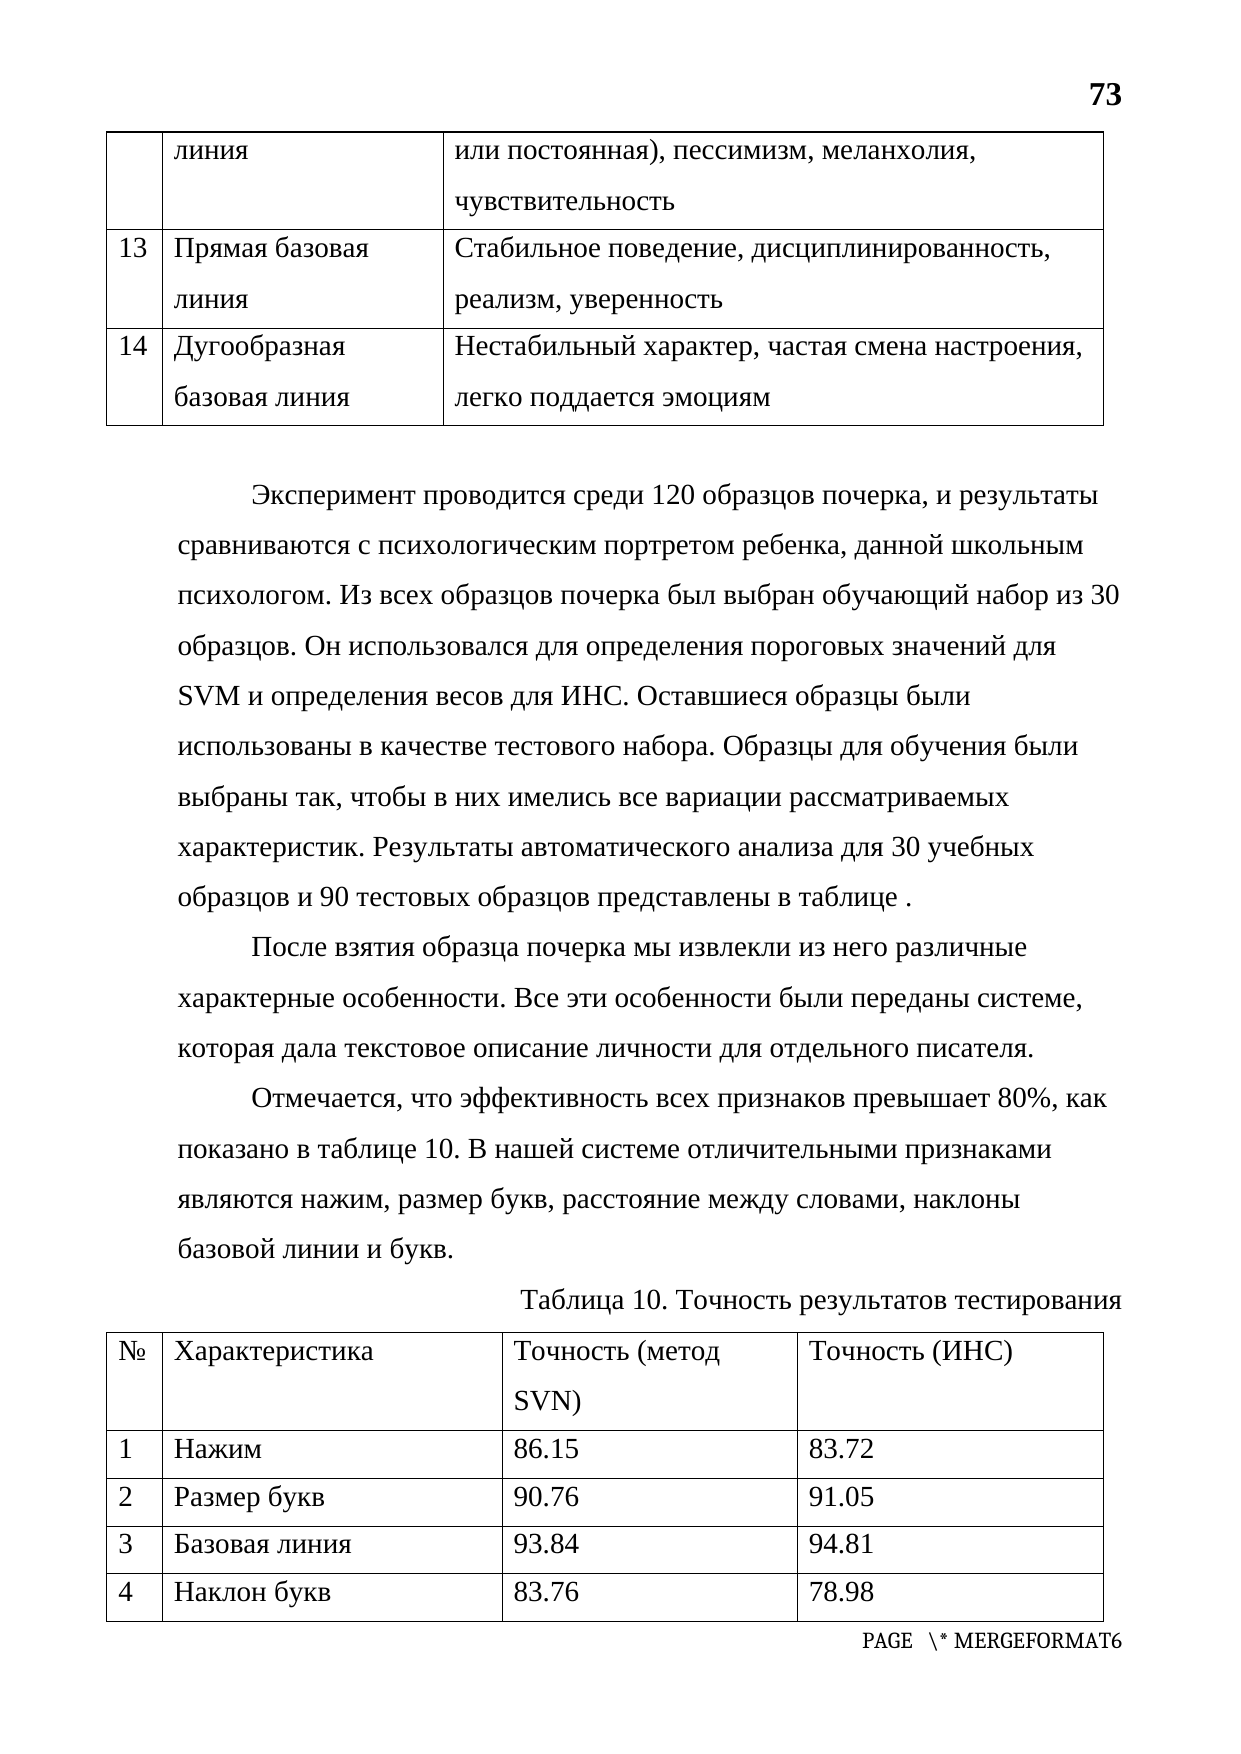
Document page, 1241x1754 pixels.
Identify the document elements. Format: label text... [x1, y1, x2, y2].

text Отмечается, что эффективность всех признаков превышает 80%, как показано в таблице 10. В нашей системе отличительными признаками являются нажим, размер букв, расстояние между словами, наклоны базовой линии и букв. [177, 1081, 1122, 1265]
table_cell 93.84 [503, 1527, 797, 1573]
table_cell Прямая базовая линия [163, 230, 443, 327]
table_cell 86.15 [503, 1431, 797, 1478]
text Таблица 10. Точность результатов тестирования [177, 1282, 1122, 1315]
table_cell Размер букв [163, 1479, 502, 1526]
table_cell Нестабильный характер, частая смена настроения, легко поддается эмоциям [444, 329, 1103, 425]
table_cell 12 [107, 133, 162, 229]
table_cell 2 [107, 1479, 162, 1526]
table_cell 1 [107, 1431, 162, 1478]
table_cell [163, 133, 443, 229]
text Эксперимент проводится среди 120 образцов почерка, и результаты сравниваются с психологическим портретом ребенка, данной школьным психологом. Из всех образцов почерка был выбран обучающий набор из 30 образцов. Он использовался для определения пороговых значений для SVM и определения весов для ИНС. Оставшиеся образцы были использованы в качестве тестового набора. Образцы для обучения были выбраны так, чтобы в них имелись все вариации рассматриваемых характеристик. Результаты автоматического анализа для 30 учебных образцов и 90 тестовых образцов представлены в таблице . [177, 477, 1122, 913]
table_header № [107, 1333, 162, 1430]
table_cell 78.98 [798, 1574, 1103, 1621]
table_cell Наклон букв [163, 1574, 502, 1621]
table_cell 13 [107, 230, 162, 327]
table_header Характеристика [163, 1333, 502, 1430]
table_header Точность (метод SVN) [503, 1333, 797, 1430]
text После взятия образца почерка мы извлекли из него различные характерные особенности. Все эти особенности были переданы системе, которая дала текстовое описание личности для отдельного писателя. [177, 929, 1122, 1064]
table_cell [444, 133, 1103, 229]
table_cell Стабильное поведение, дисциплинированность, реализм, уверенность [444, 230, 1103, 327]
table_cell Базовая линия [163, 1527, 502, 1573]
table_cell 83.72 [798, 1431, 1103, 1478]
table_header Точность (ИНС) [798, 1333, 1103, 1430]
table_cell Нажим [163, 1431, 502, 1478]
table_cell 14 [107, 329, 162, 425]
table_cell 83.76 [503, 1574, 797, 1621]
table_cell 90.76 [503, 1479, 797, 1526]
table_cell Дугообразная базовая линия [163, 329, 443, 425]
table_cell 3 [107, 1527, 162, 1573]
table_cell 4 [107, 1574, 162, 1621]
table_cell 94.81 [798, 1527, 1103, 1573]
table_cell 91.05 [798, 1479, 1103, 1526]
